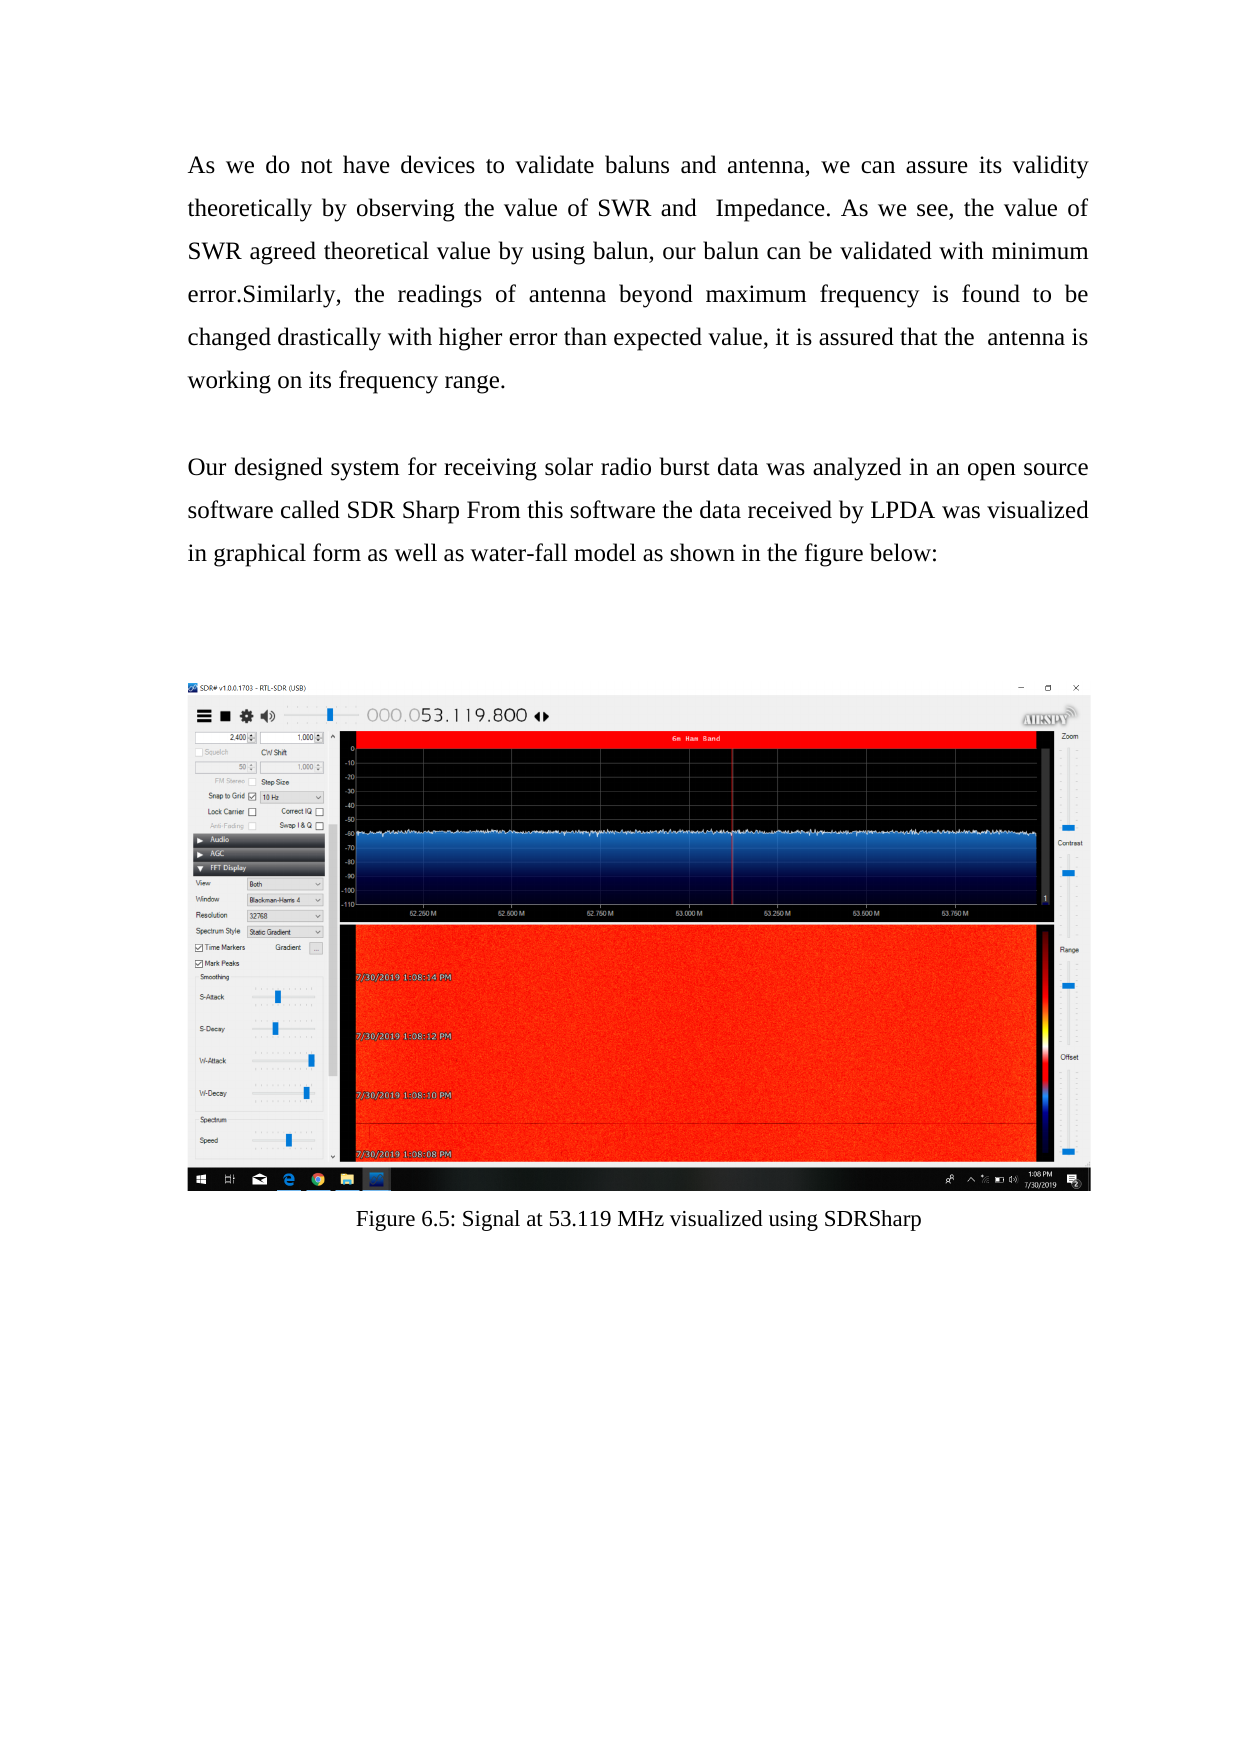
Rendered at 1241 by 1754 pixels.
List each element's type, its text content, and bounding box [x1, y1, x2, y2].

picture [187, 681, 1091, 1191]
text Our designed system for receiving solar radio burst data was analyzed in an open source software called SDR Sharp From this software the data received by LPDA was visualized in graphical form as well as water-fall model as shown in the figure below: [187, 452, 1090, 567]
text As we do not have devices to validate baluns and antenna, we can assure its validity theoretically by observing the value of SWR and Impedance. As we see, the value of SWR agreed theoretical value by using balun, our balun can be validated with minimum error.Similarly, the readings of antenna beyond maximum frequency is found to be changed drastically with higher error than expected value, it is assured that the antenna is working on its frequency range. [187, 150, 1090, 394]
text Figure 6.5: Signal at 53.119 MHz visualized using SDRSharp [187, 1204, 1090, 1231]
